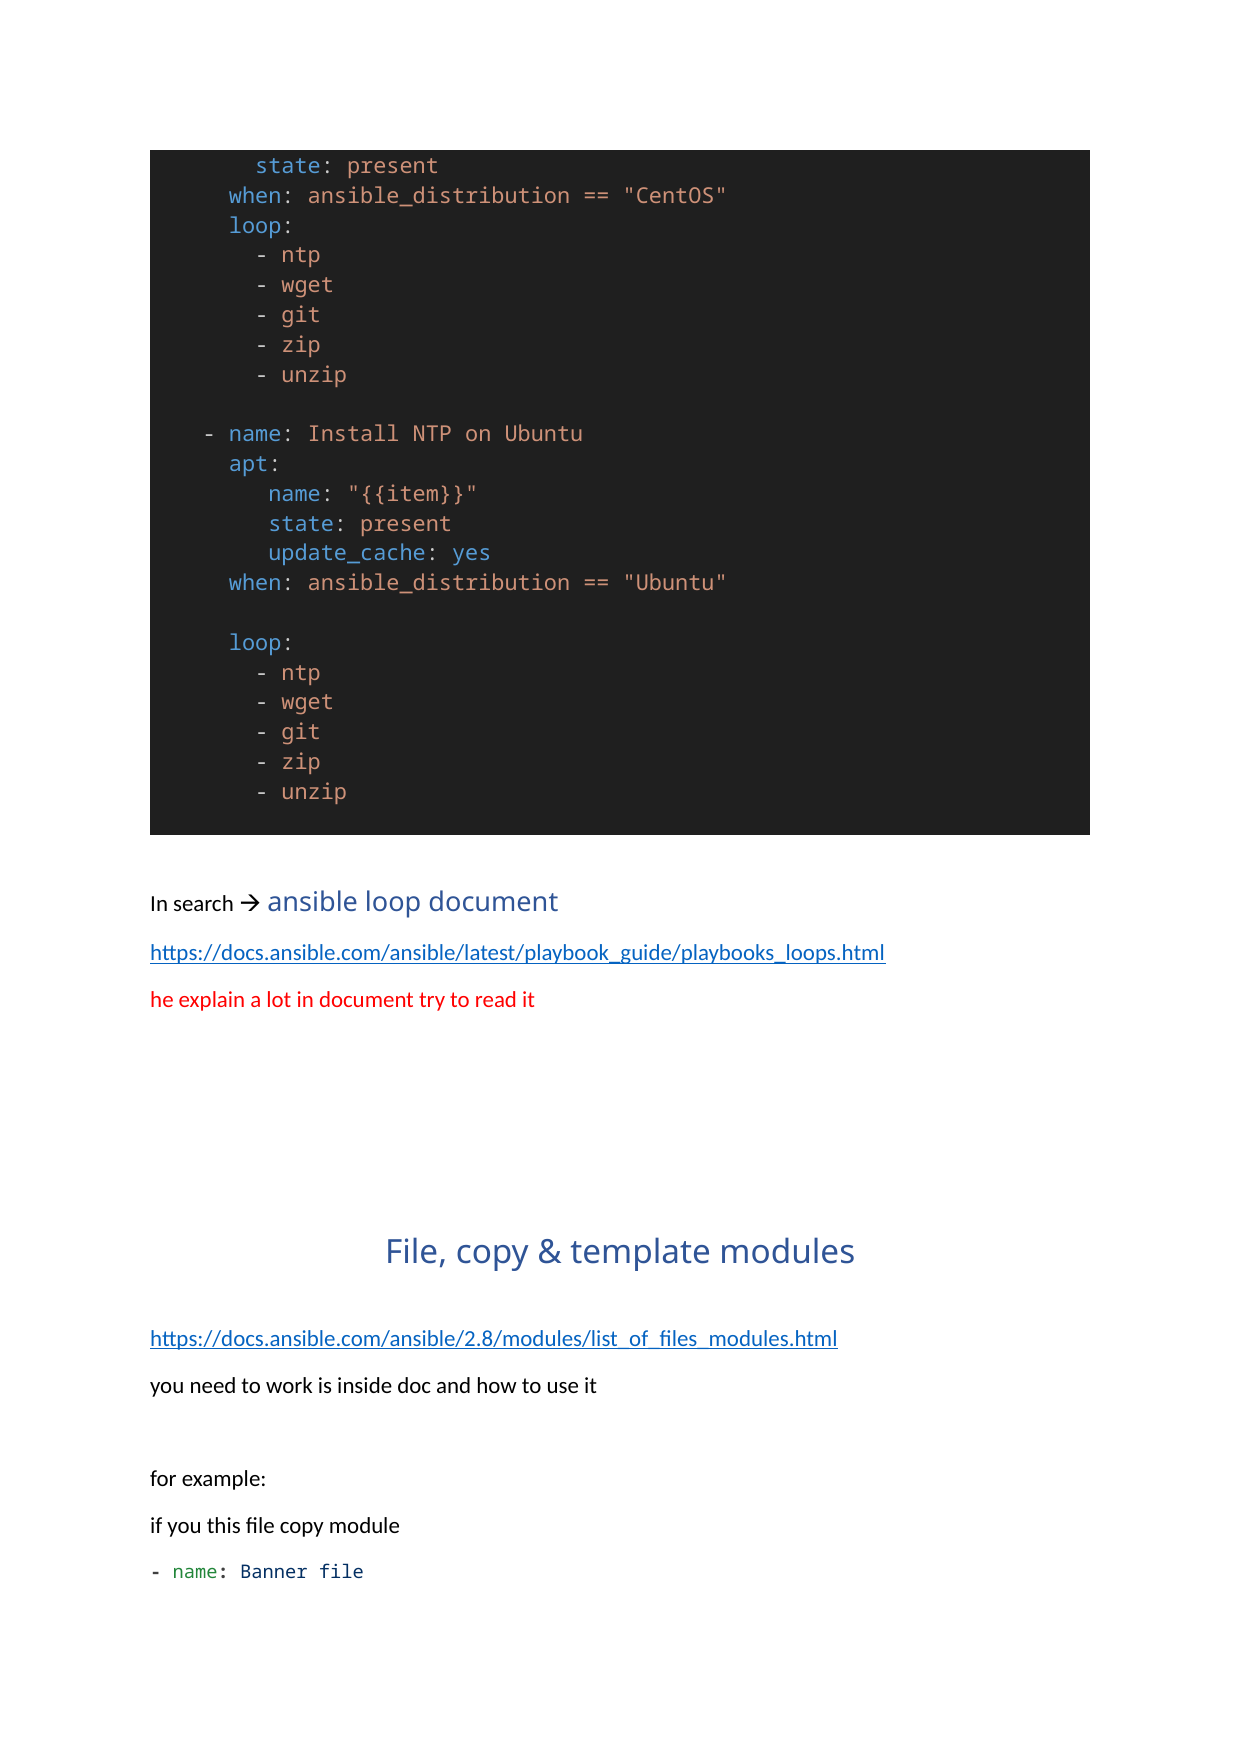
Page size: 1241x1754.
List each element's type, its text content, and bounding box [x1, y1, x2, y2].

text name: "{{item}}" [150, 478, 1090, 507]
text - wget [150, 269, 1090, 299]
text In search ansible loop document [150, 882, 1090, 919]
text - name: Install NTP on Ubuntu [150, 418, 1090, 448]
text - zip [150, 329, 1090, 358]
text - name: Banner file [150, 1558, 1090, 1584]
text he explain a lot in document try to read it [150, 985, 1090, 1013]
text https://docs.ansible.com/ansible/2.8/modules/list_of_files_modules.html [150, 1324, 1090, 1352]
text for example: [150, 1464, 1090, 1493]
text apt: [150, 448, 1090, 478]
text loop: [150, 209, 1090, 239]
text - git [150, 716, 1090, 746]
text loop: [150, 627, 1090, 656]
text - ntp [150, 656, 1090, 686]
text state: present [150, 150, 1090, 180]
text when: ansible_distribution == "Ubuntu" [150, 567, 1090, 597]
text state: present [150, 507, 1090, 537]
text - ntp [150, 239, 1090, 269]
text you need to work is inside doc and how to use it [150, 1371, 1090, 1399]
text - unzip [150, 776, 1090, 805]
text - unzip [150, 358, 1090, 388]
text update_cache: yes [150, 537, 1090, 567]
text https://docs.ansible.com/ansible/latest/playbook_guide/playbooks_loops.html [150, 938, 1090, 967]
subtitle File, copy & template modules [150, 1228, 1090, 1273]
text - wget [150, 686, 1090, 716]
text when: ansible_distribution == "CentOS" [150, 180, 1090, 209]
text if you this file copy module [150, 1511, 1090, 1539]
text - zip [150, 746, 1090, 776]
text - git [150, 299, 1090, 329]
